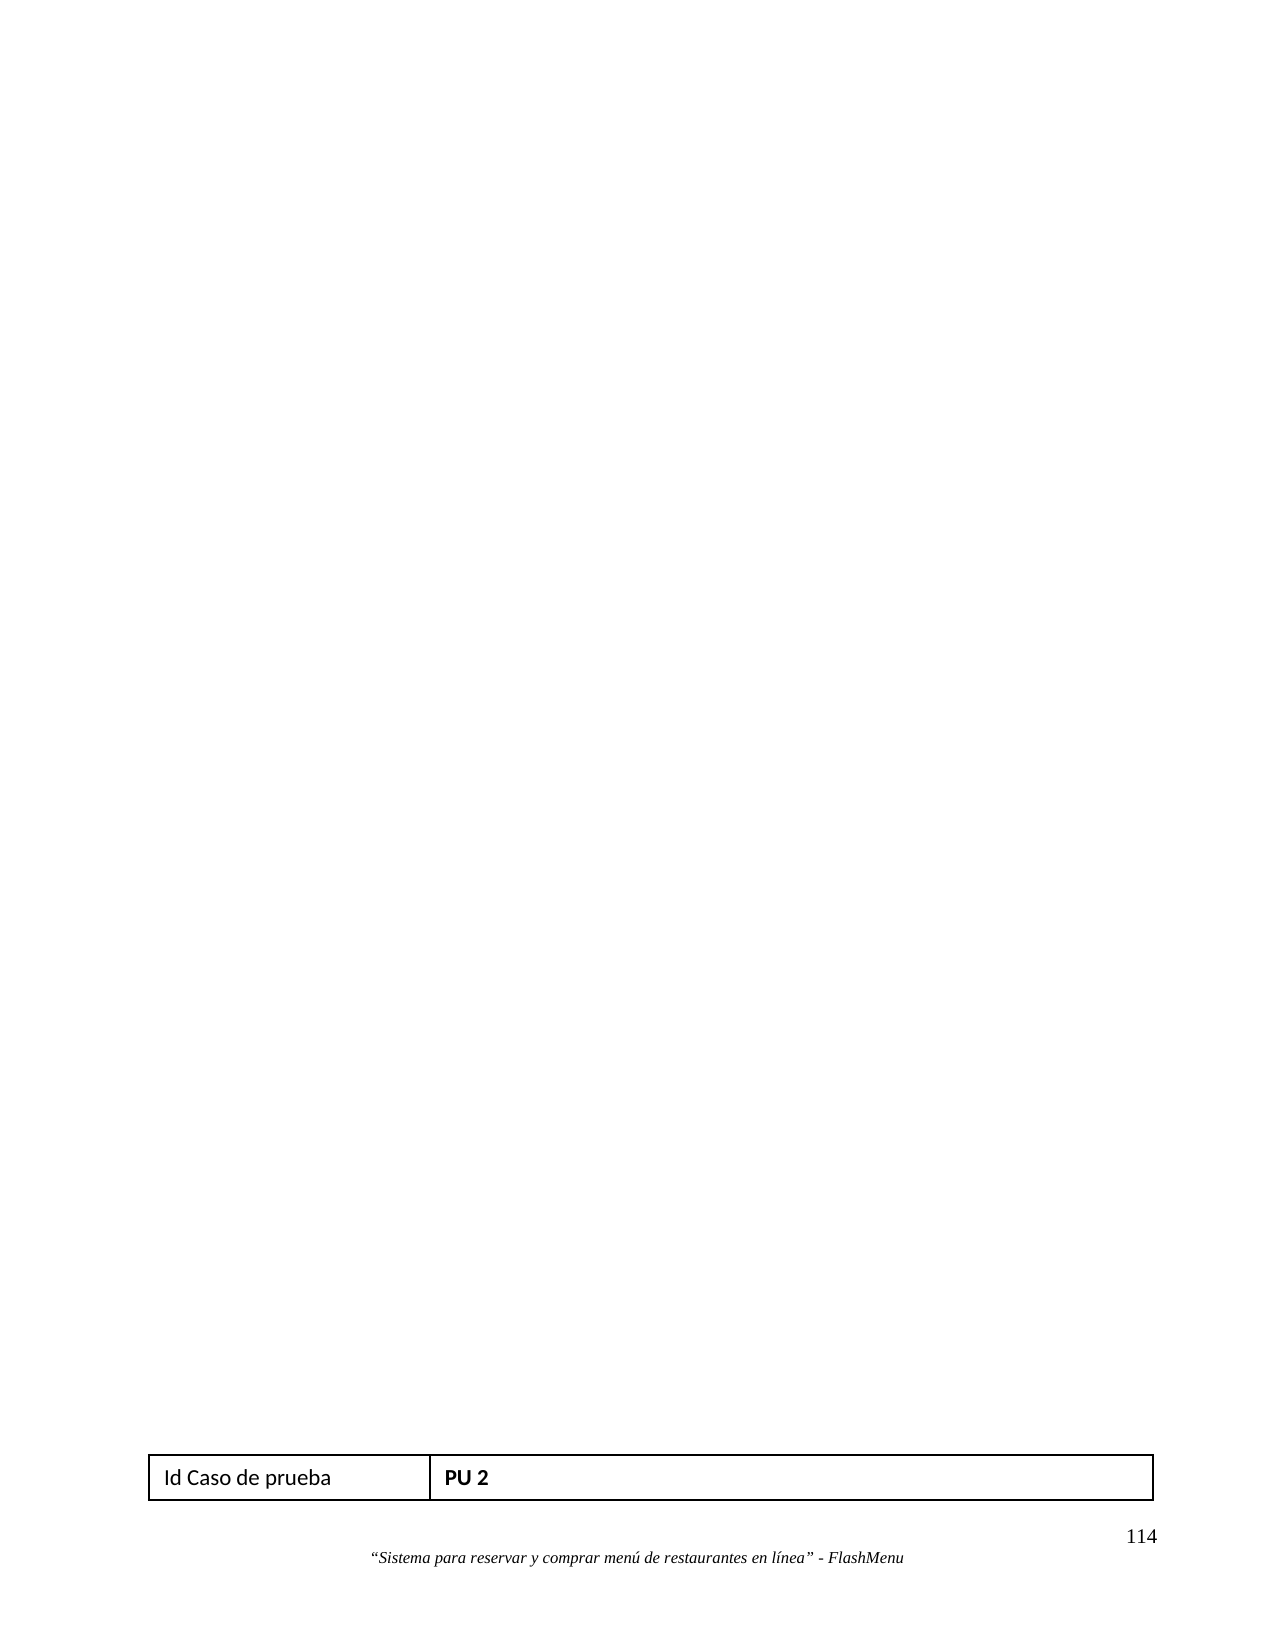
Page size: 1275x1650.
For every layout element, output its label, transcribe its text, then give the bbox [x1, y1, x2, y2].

table_header Id Caso de prueba [150, 1456, 429, 1499]
table_header PU 2 [431, 1456, 1152, 1499]
